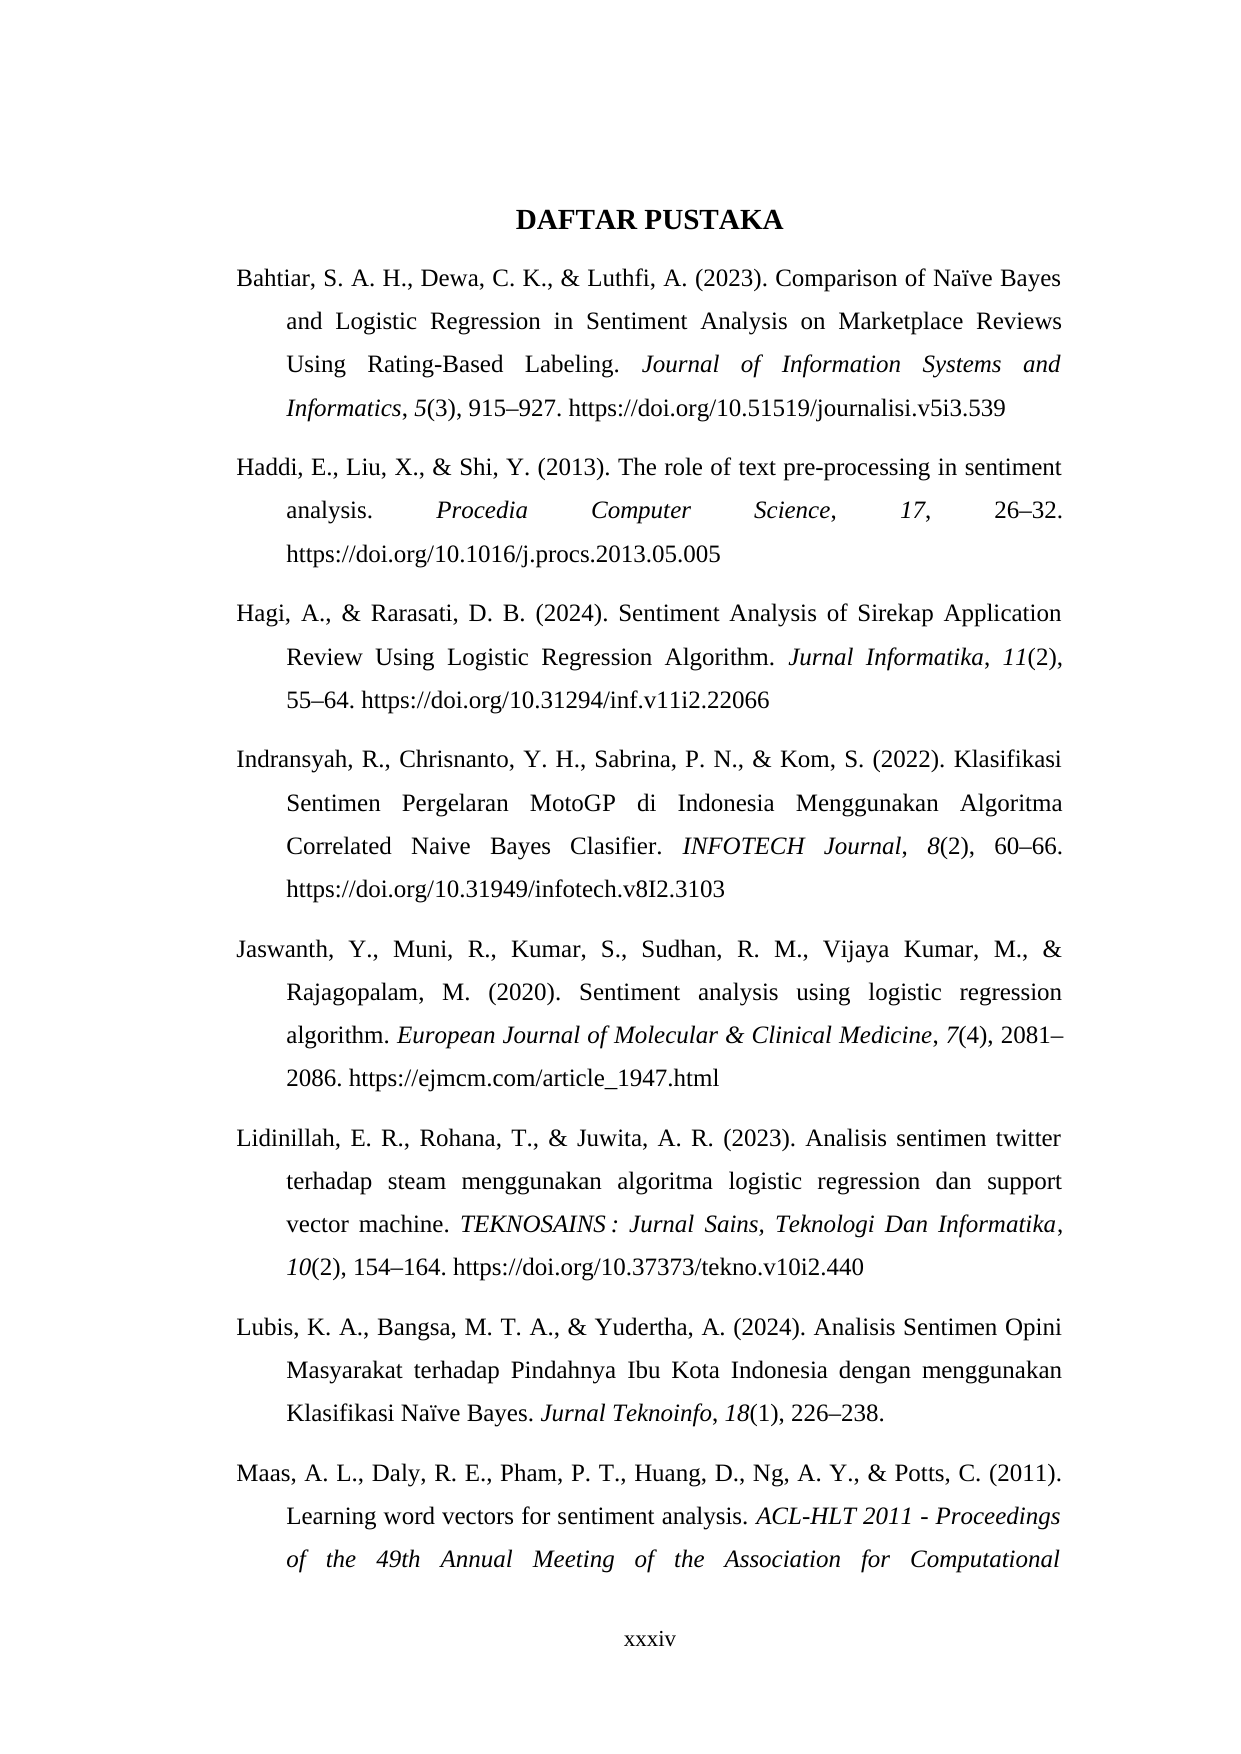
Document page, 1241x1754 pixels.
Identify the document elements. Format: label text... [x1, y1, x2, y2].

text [236, 1458, 1063, 1573]
text Indransyah, R., Chrisnanto, Y. H., Sabrina, P. N., & Kom, S. (2022). Klasifikasi Sentimen Pergelaran MotoGP di Indonesia Menggunakan Algoritma Correlated Naive Bayes Clasifier. INFOTECH Journal, 8(2), 60–66. https://doi.org/10.31949/infotech.v8I2.3103 [236, 744, 1063, 903]
text Haddi, E., Liu, X., & Shi, Y. (2013). The role of text pre-processing in sentiment analysis. Procedia Computer Science, 17, 26–32. https://doi.org/10.1016/j.procs.2013.05.005 [236, 452, 1063, 567]
subtitle DAFTAR PUSTAKA [236, 202, 1063, 236]
text Lubis, K. A., Bangsa, M. T. A., & Yudertha, A. (2024). Analisis Sentimen Opini Masyarakat terhadap Pindahnya Ibu Kota Indonesia dengan menggunakan Klasifikasi Naïve Bayes. Jurnal Teknoinfo, 18(1), 226–238. [236, 1312, 1063, 1427]
text Hagi, A., & Rarasati, D. B. (2024). Sentiment Analysis of Sirekap Application Review Using Logistic Regression Algorithm. Jurnal Informatika, 11(2), 55–64. https://doi.org/10.31294/inf.v11i2.22066 [236, 598, 1063, 713]
text Lidinillah, E. R., Rohana, T., & Juwita, A. R. (2023). Analisis sentimen twitter terhadap steam menggunakan algoritma logistic regression dan support vector machine. TEKNOSAINS : Jurnal Sains, Teknologi Dan Informatika, 10(2), 154–164. https://doi.org/10.37373/tekno.v10i2.440 [236, 1123, 1063, 1281]
text Bahtiar, S. A. H., Dewa, C. K., & Luthfi, A. (2023). Comparison of Naïve Bayes and Logistic Regression in Sentiment Analysis on Marketplace Reviews Using Rating-Based Labeling. Journal of Information Systems and Informatics, 5(3), 915–927. https://doi.org/10.51519/journalisi.v5i3.539 [236, 263, 1063, 421]
text Jaswanth, Y., Muni, R., Kumar, S., Sudhan, R. M., Vijaya Kumar, M., & Rajagopalam, M. (2020). Sentiment analysis using logistic regression algorithm. European Journal of Molecular & Clinical Medicine, 7(4), 2081–2086. https://ejmcm.com/article_1947.html [236, 934, 1063, 1092]
